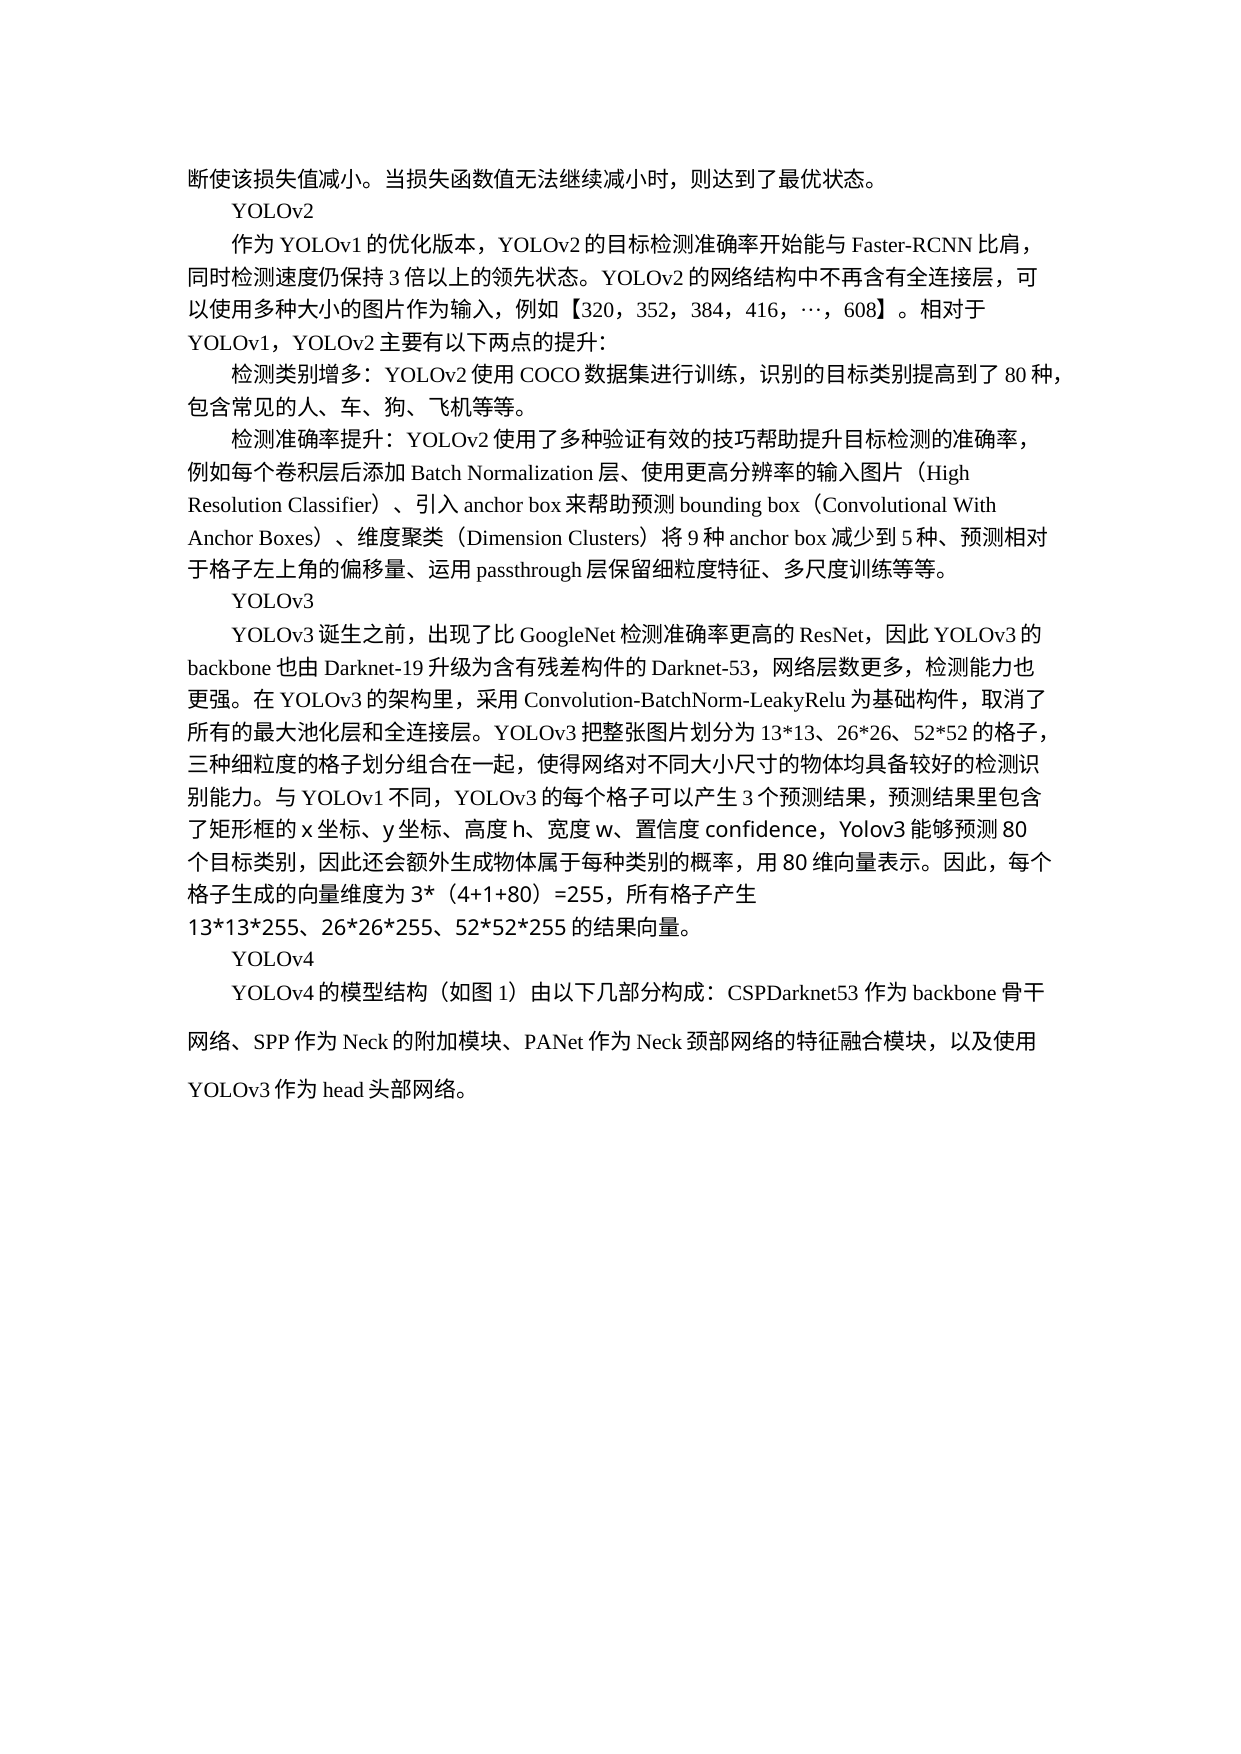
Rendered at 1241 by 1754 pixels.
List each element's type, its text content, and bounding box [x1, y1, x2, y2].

text YOLOv3诞生之前，出现了比GoogleNet检测准确率更高的ResNet，因此YOLOv3的backbone也由Darknet-19升级为含有残差构件的Darknet-53，网络层数更多，检测能力也更强。在YOLOv3的架构里，采用Convolution-BatchNorm-LeakyRelu为基础构件，取消了所有的最大池化层和全连接层。YOLOv3把整张图片划分为13*13、26*26、52*52的格子，三种细粒度的格子划分组合在一起，使得网络对不同大小尺寸的物体均具备较好的检测识别能力。与YOLOv1不同，YOLOv3的每个格子可以产生3个预测结果，预测结果里包含了矩形框的x坐标、y坐标、高度h、宽度w、置信度confidence，Yolov3能够预测80个目标类别，因此还会额外生成物体属于每种类别的概率，用80维向量表示。因此，每个格子生成的向量维度为3*（4+1+80）=255，所有格子产生13*13*255、26*26*255、52*52*255的结果向量。 [187, 617, 1053, 942]
text YOLOv4 [187, 942, 1053, 974]
text 作为YOLOv1的优化版本，YOLOv2的目标检测准确率开始能与Faster-RCNN比肩，同时检测速度仍保持3倍以上的领先状态。YOLOv2的网络结构中不再含有全连接层，可以使用多种大小的图片作为输入，例如【320，352，384，416，···，608】。相对于YOLOv1，YOLOv2主要有以下两点的提升： [187, 227, 1053, 357]
text 检测类别增多：YOLOv2使用COCO数据集进行训练，识别的目标类别提高到了80种，包含常见的人、车、狗、飞机等等。 [187, 357, 1053, 422]
text YOLOv4的模型结构（如图1）由以下几部分构成：CSPDarknet53 作为 backbone骨干网络、SPP作为Neck的附加模块、PANet作为Neck颈部网络的特征融合模块，以及使用YOLOv3作为head头部网络。 [187, 974, 1053, 1104]
text YOLOv3 [187, 584, 1053, 617]
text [187, 162, 1053, 194]
text YOLOv2 [187, 194, 1053, 227]
text 检测准确率提升：YOLOv2使用了多种验证有效的技巧帮助提升目标检测的准确率，例如每个卷积层后添加Batch Normalization层、使用更高分辨率的输入图片（High Resolution Classifier）、引入anchor box来帮助预测bounding box（Convolutional With Anchor Boxes）、维度聚类（Dimension Clusters）将9种anchor box减少到5种、预测相对于格子左上角的偏移量、运用passthrough层保留细粒度特征、多尺度训练等等。 [187, 422, 1053, 584]
